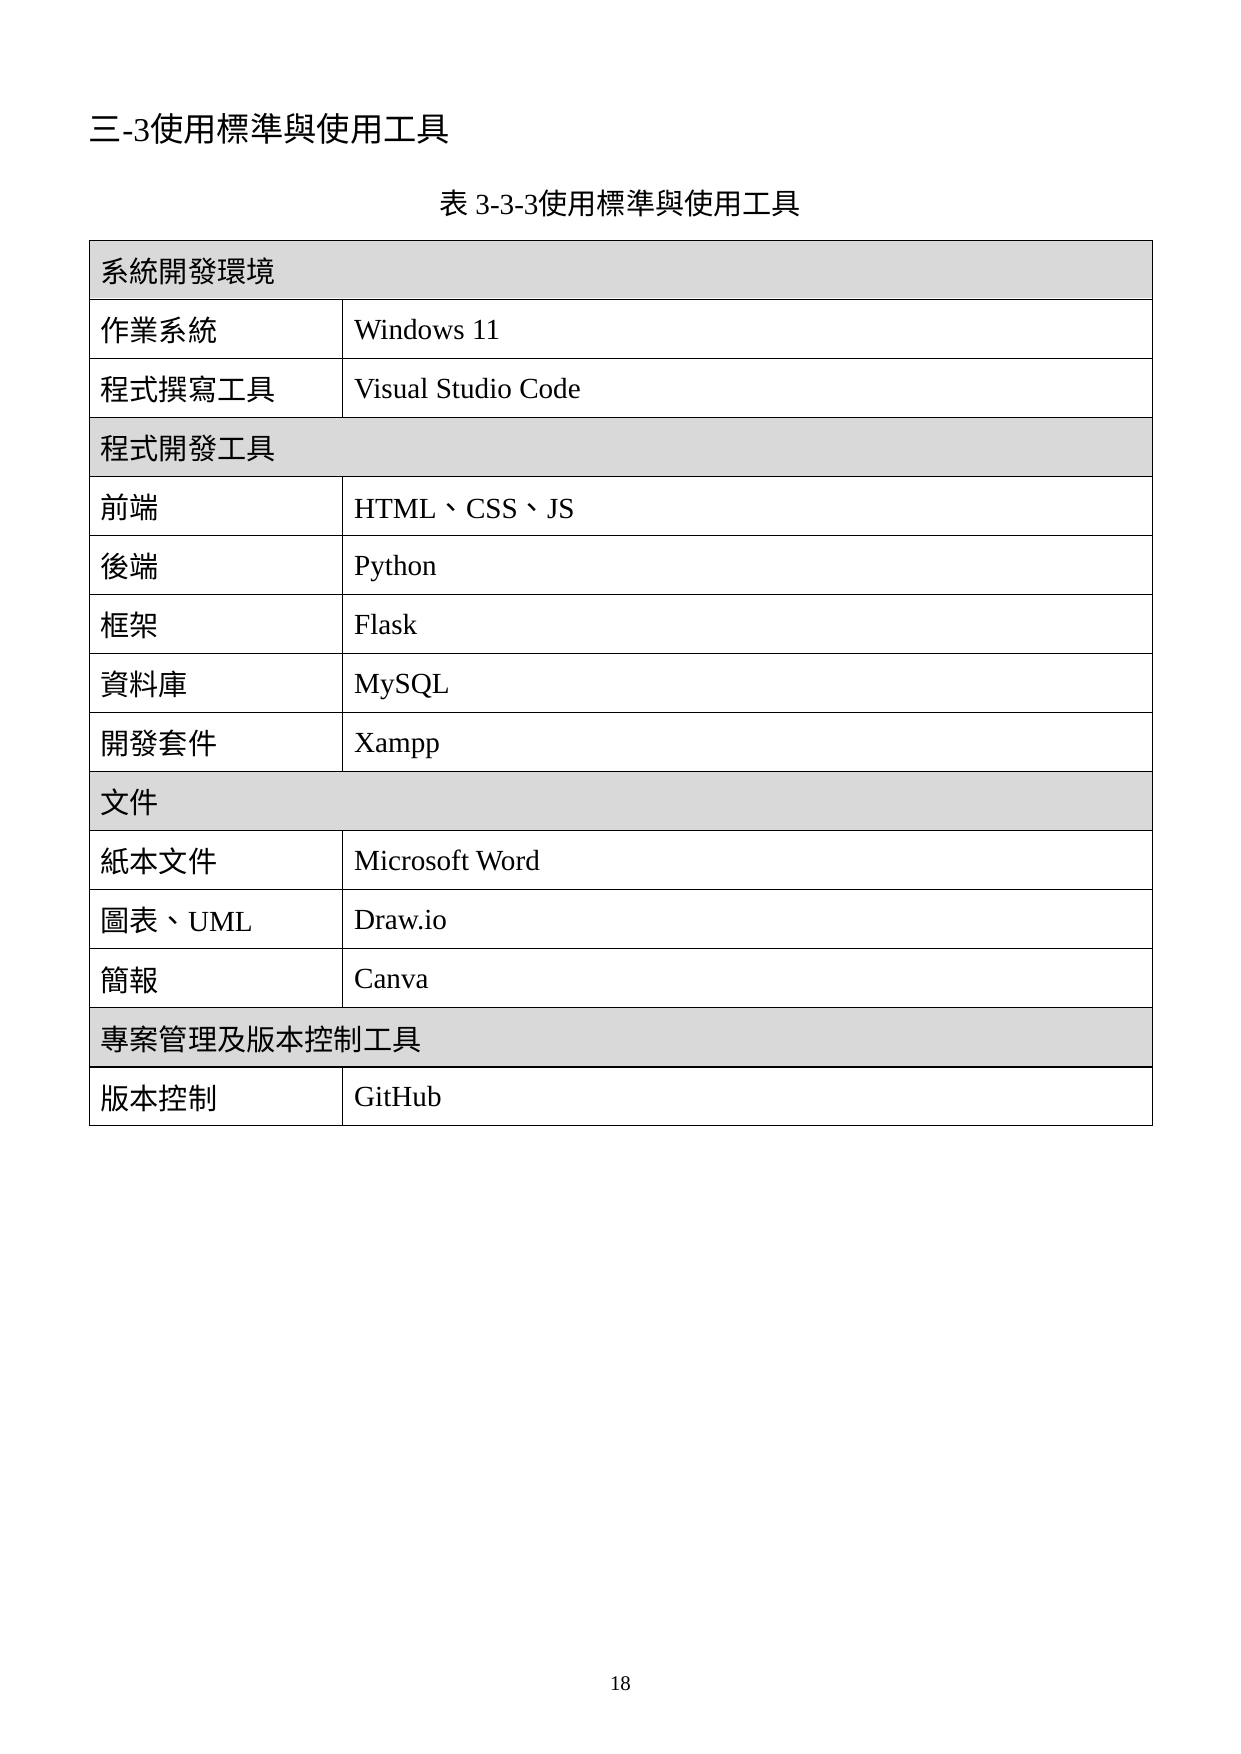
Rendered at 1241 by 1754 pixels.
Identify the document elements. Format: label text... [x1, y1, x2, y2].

table_cell 專案管理及版本控制工具 [90, 1008, 1152, 1066]
table_cell Visual Studio Code [343, 359, 1152, 417]
table_cell 開發套件 [90, 713, 342, 771]
table_cell 資料庫 [90, 654, 342, 712]
table_cell Canva [343, 949, 1152, 1007]
subtitle 使用標準與使用工具 [89, 89, 1152, 164]
table_cell [90, 300, 342, 358]
table_cell 版本控制 [90, 1068, 342, 1125]
table_cell GitHub [343, 1068, 1152, 1125]
table_cell Flask [343, 595, 1152, 653]
table_cell 後端 [90, 536, 342, 594]
table_cell 程式開發工具 [90, 418, 1152, 476]
table_cell Windows 11 [343, 300, 1152, 358]
table_cell 文件 [90, 772, 1152, 830]
table_cell Microsoft Word [343, 831, 1152, 889]
table_cell 程式撰寫工具 [90, 359, 342, 417]
table_cell Xampp [343, 713, 1152, 771]
table_cell 前端 [90, 477, 342, 535]
table_cell 圖表、UML [90, 890, 342, 948]
table_cell MySQL [343, 654, 1152, 712]
table_cell Python [343, 536, 1152, 594]
table_cell Draw.io [343, 890, 1152, 948]
table_header [90, 241, 1152, 298]
table_cell 紙本文件 [90, 831, 342, 889]
table_cell HTML、CSS、JS [343, 477, 1152, 535]
table_cell 簡報 [90, 949, 342, 1007]
table_cell 框架 [90, 595, 342, 653]
